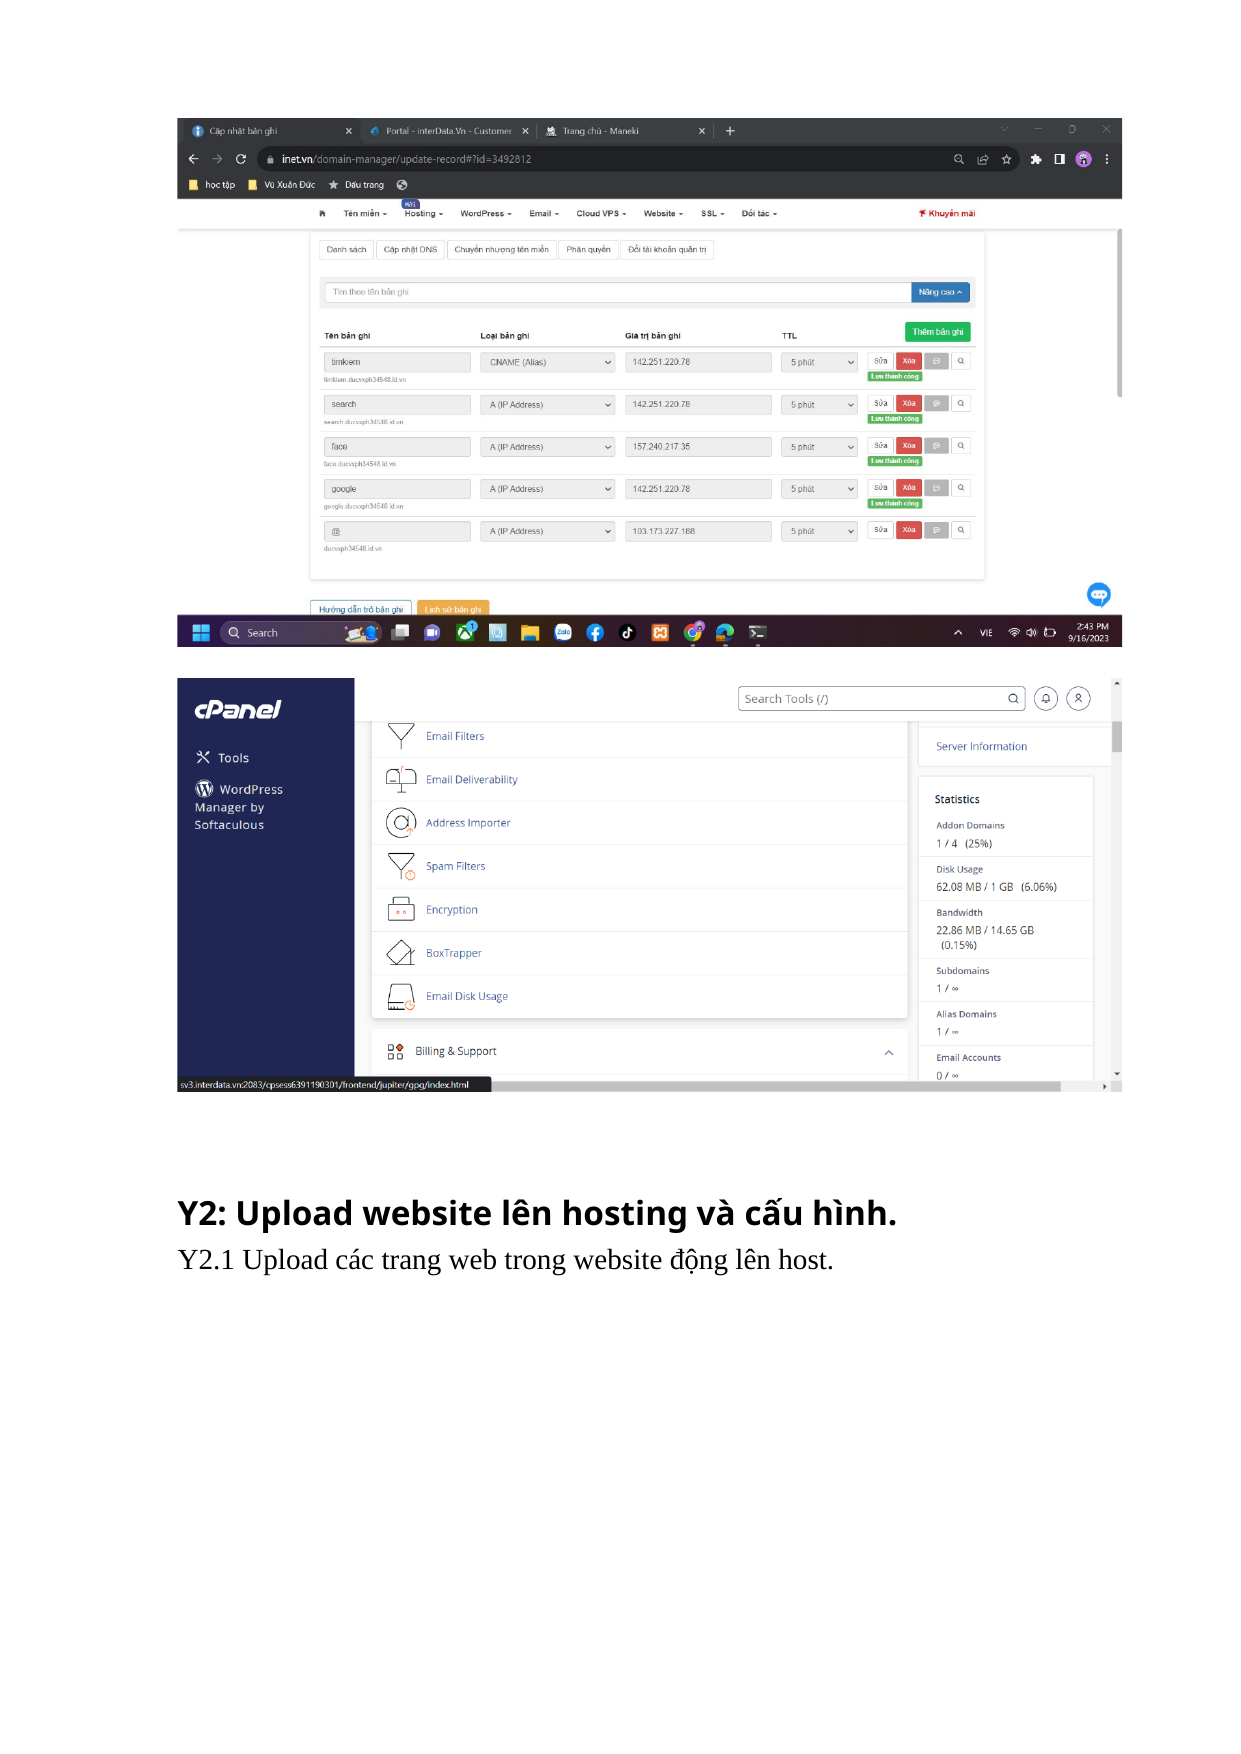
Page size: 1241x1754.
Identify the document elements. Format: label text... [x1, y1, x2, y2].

text Y2: Upload website lên hosting và cấu hình. [177, 1190, 1122, 1235]
picture [177, 118, 1123, 647]
text Y2.1 Upload các trang web trong website động lên host. [177, 1242, 1122, 1276]
picture [177, 678, 1123, 1092]
